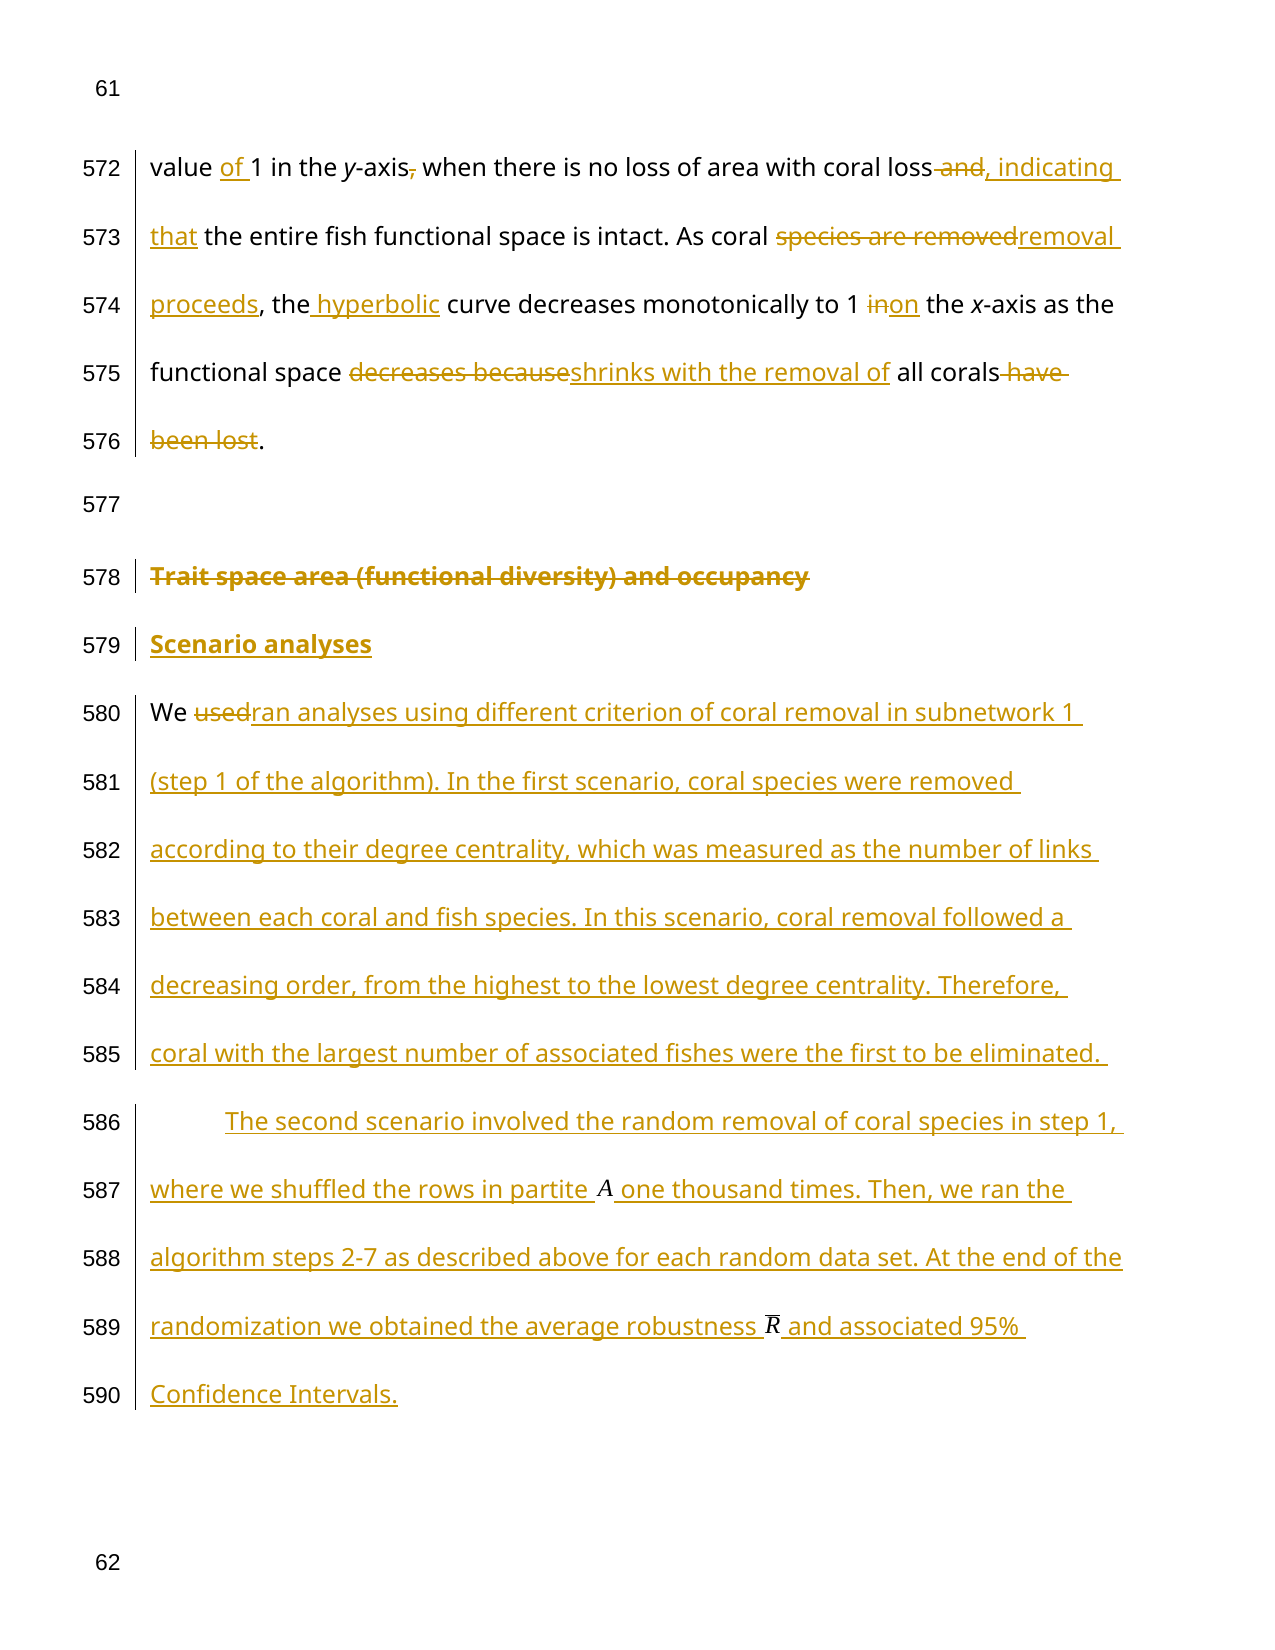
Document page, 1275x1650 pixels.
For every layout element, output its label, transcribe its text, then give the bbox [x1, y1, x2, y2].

text We [150, 695, 1125, 1070]
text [150, 150, 1125, 457]
